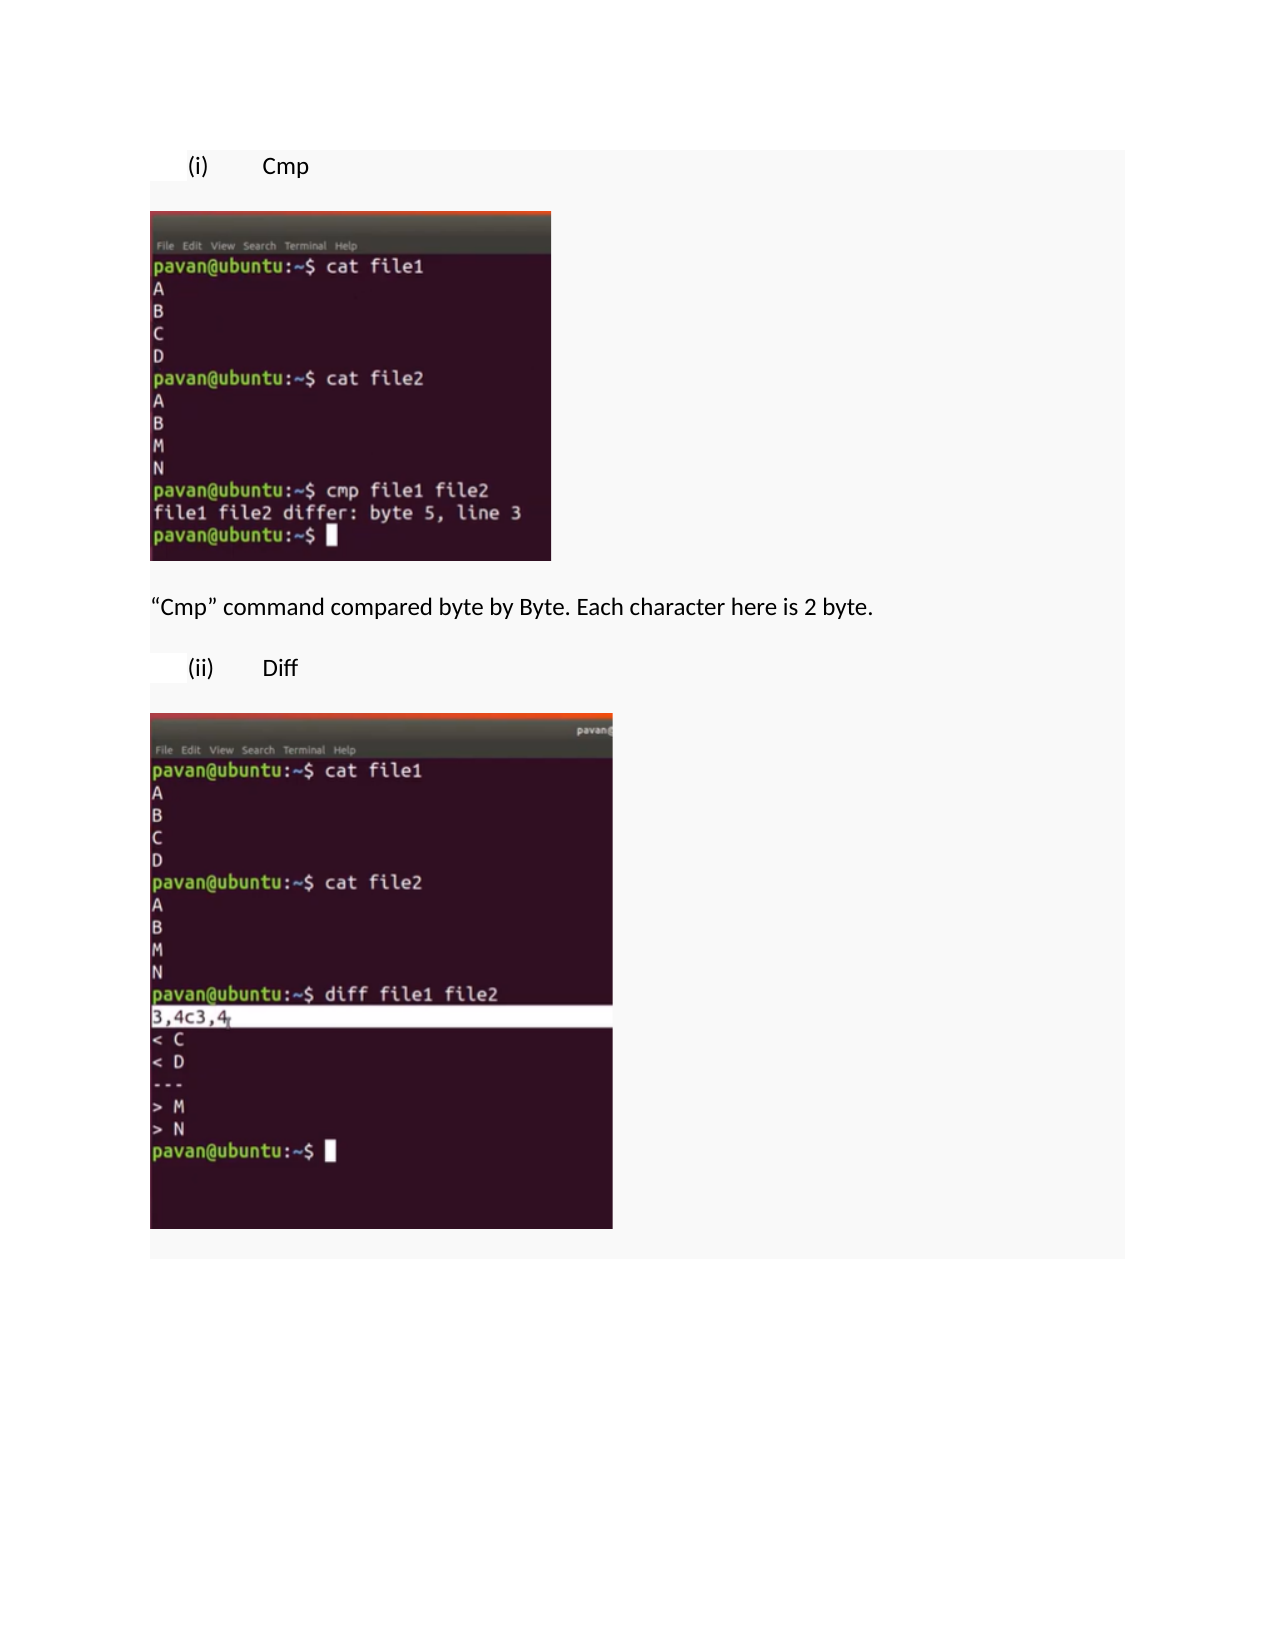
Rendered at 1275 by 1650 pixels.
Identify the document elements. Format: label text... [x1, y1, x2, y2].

list Diff [187, 653, 1125, 683]
picture [150, 211, 552, 561]
list Cmp [187, 150, 1125, 181]
picture [150, 713, 613, 1229]
text “Cmp” command compared byte by Byte. Each character here is 2 byte. [150, 592, 1125, 622]
